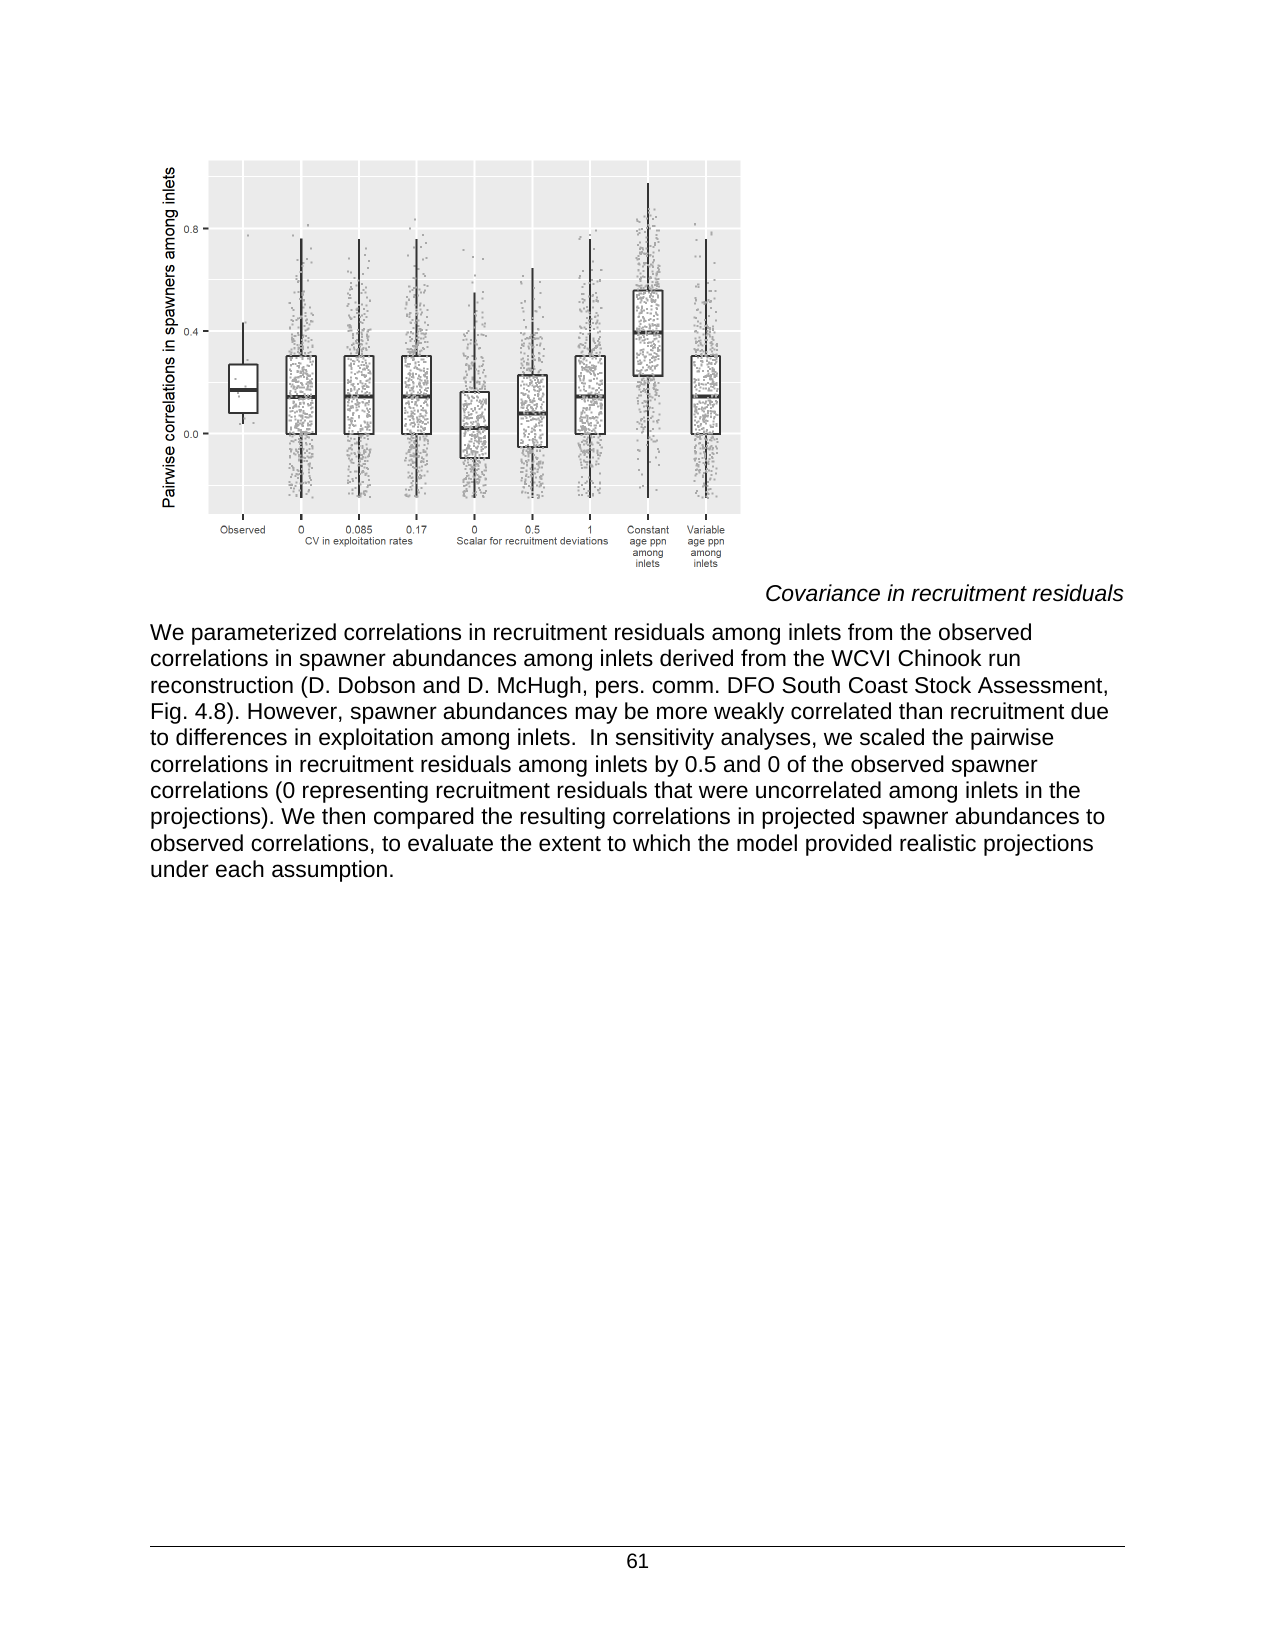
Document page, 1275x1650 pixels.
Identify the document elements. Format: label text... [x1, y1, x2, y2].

text We parameterized correlations in recruitment residuals among inlets from the observed correlations in spawner abundances among inlets derived from the WCVI Chinook run reconstruction (D. Dobson and D. McHugh, pers. comm. DFO South Coast Stock Assessment, Fig. 4.8). However, spawner abundances may be more weakly correlated than recruitment due to differences in exploitation among inlets. In sensitivity analyses, we scaled the pairwise correlations in recruitment residuals among inlets by 0.5 and 0 of the observed spawner correlations (0 representing recruitment residuals that were uncorrelated among inlets in the projections). We then compared the resulting correlations in projected spawner abundances to observed correlations, to evaluate the extent to which the model provided realistic projections under each assumption. [150, 619, 1125, 882]
picture [150, 150, 752, 602]
